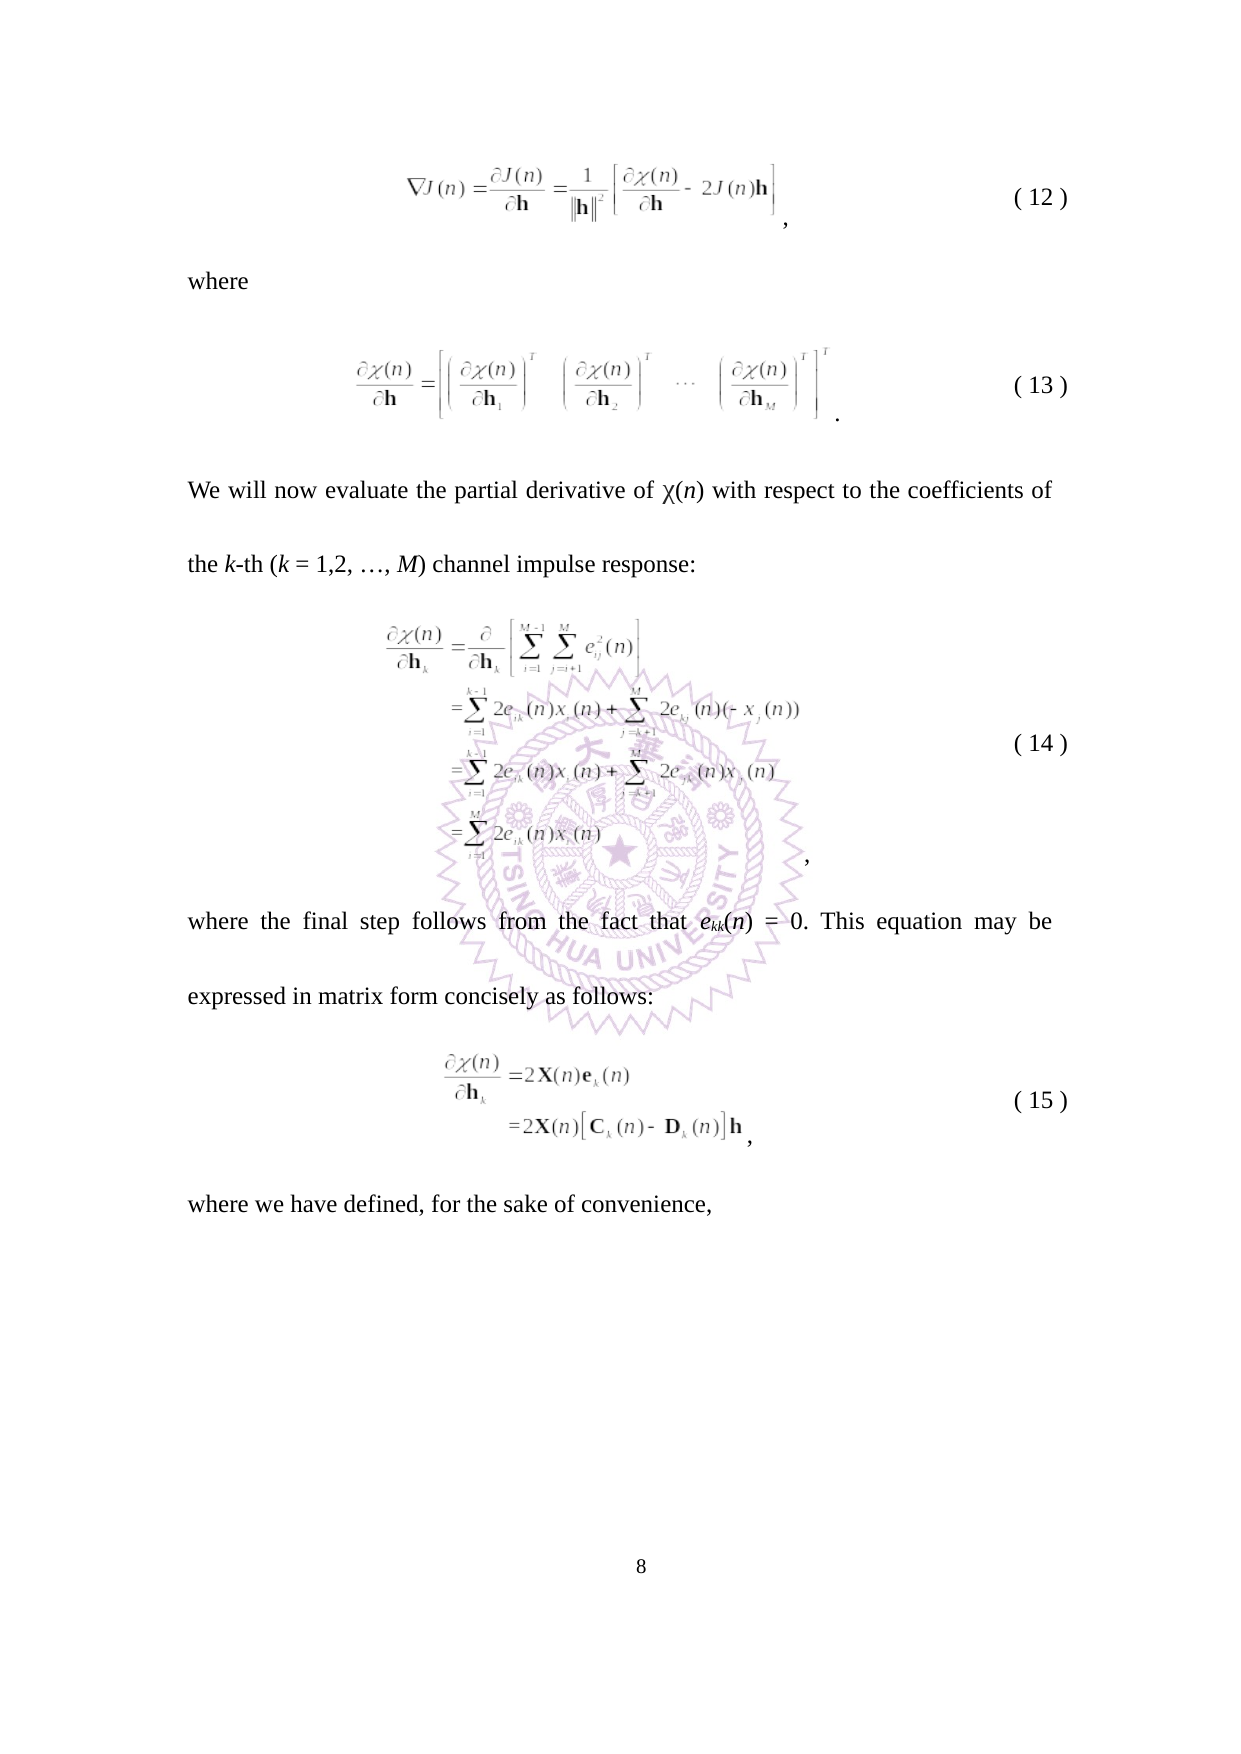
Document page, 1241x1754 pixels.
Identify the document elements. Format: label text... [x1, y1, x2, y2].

table_header , [199, 159, 994, 262]
table_header ( 15 ) [994, 1043, 1087, 1184]
table_header . [199, 328, 994, 469]
picture [423, 1014, 817, 1043]
text where [187, 262, 1053, 299]
table_header ( 14 ) [994, 611, 1087, 902]
text We will now evaluate the partial derivative of χ(n) with respect to the coefficients of the k-th (k = 1,2, …, M) channel impulse response: [187, 469, 1053, 582]
text where the final step follows from the fact that ekk(n) = 0. This equation may be expressed in matrix form concisely as follows: [187, 902, 1053, 1014]
table_header ( 12 ) [994, 159, 1087, 262]
text where we have defined, for the sake of convenience, [187, 1184, 1053, 1222]
table_header , [199, 1043, 994, 1184]
table_header ( 13 ) [994, 328, 1087, 469]
table_header , [199, 611, 994, 902]
